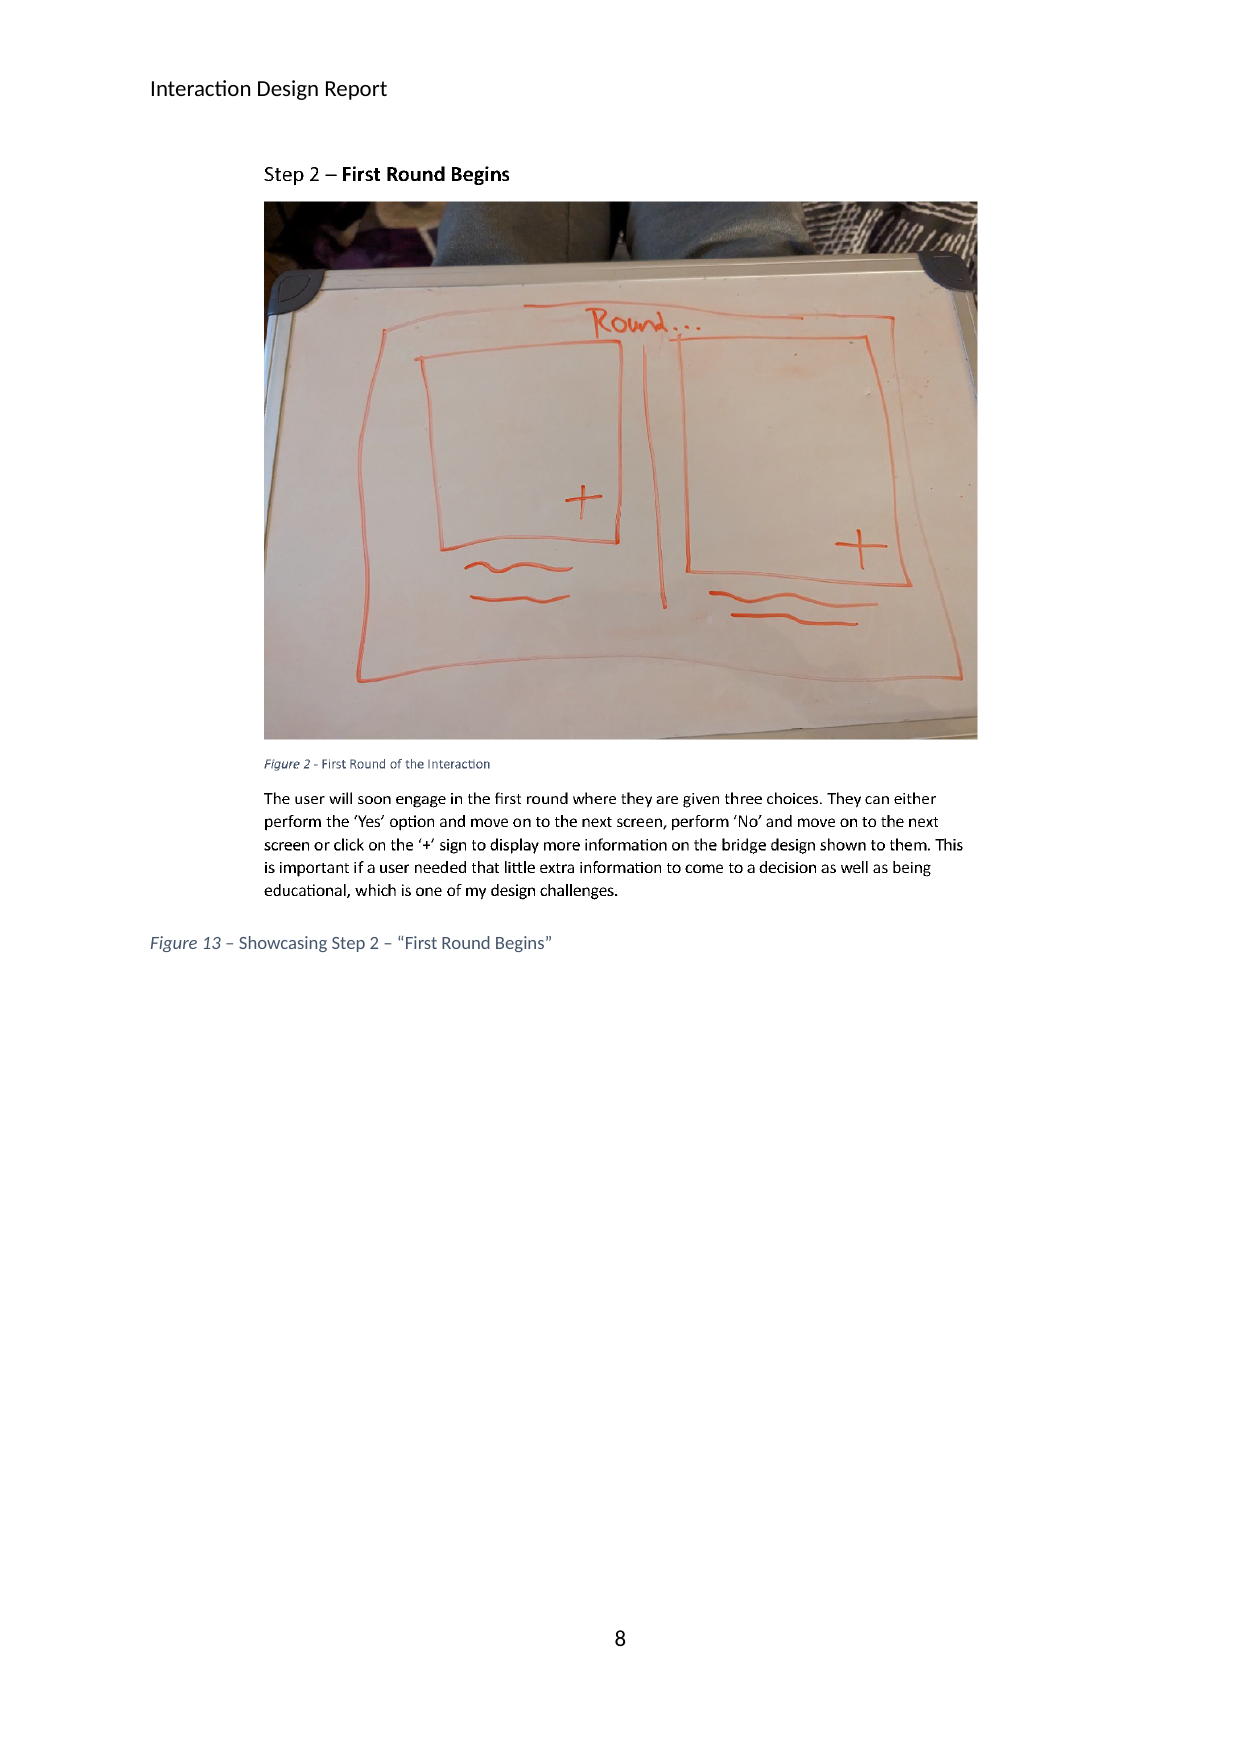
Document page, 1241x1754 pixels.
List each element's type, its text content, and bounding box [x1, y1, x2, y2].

picture [150, 150, 1091, 913]
text Figure 13 – Showcasing Step 2 – “First Round Begins” [150, 931, 1090, 954]
